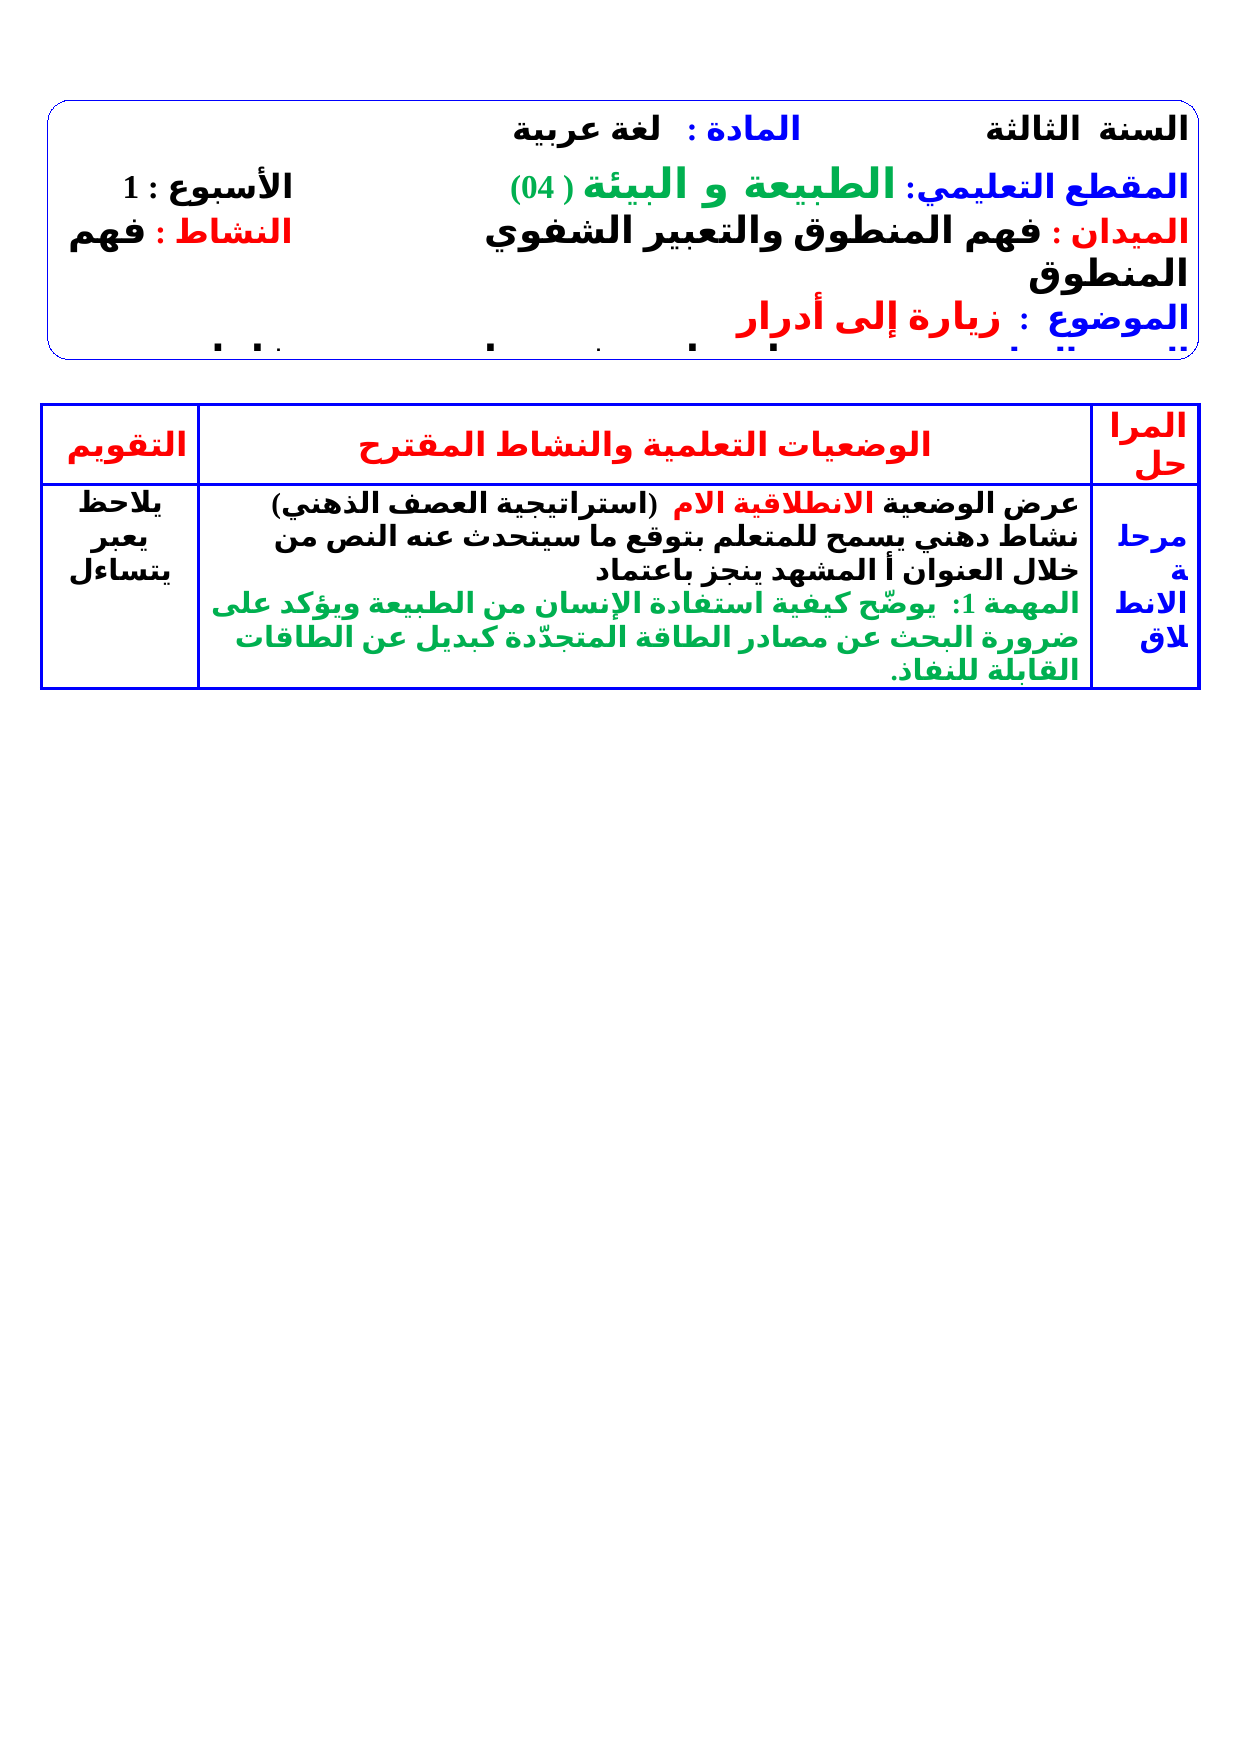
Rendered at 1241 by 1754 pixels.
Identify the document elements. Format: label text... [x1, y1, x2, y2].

table_cell يلاحظ يعبر يتساءل [43, 486, 197, 687]
table_header الوضعيات التعلمية والنشاط المقترح [200, 406, 1090, 483]
table_cell عرض الوضعية الانطلاقية الام (استراتيجية العصف الذهني) نشاط دهني يسمح للمتعلم بتوقع ما سيتحدث عنه النص من خلال العنوان أ المشهد ينجز باعتماد المهمة 1: يوضّح كيفية استفادة الإنسان من الطبيعة ويؤكد على ضرورة البحث عن مصادر الطاقة المتجدّدة كبديل عن الطاقات القابلة للنفاذ. [200, 486, 1090, 687]
table_cell مرحلة الانطلاق [1093, 486, 1197, 687]
table_header المراحل [1093, 406, 1197, 483]
table_header التقويم [43, 406, 197, 483]
